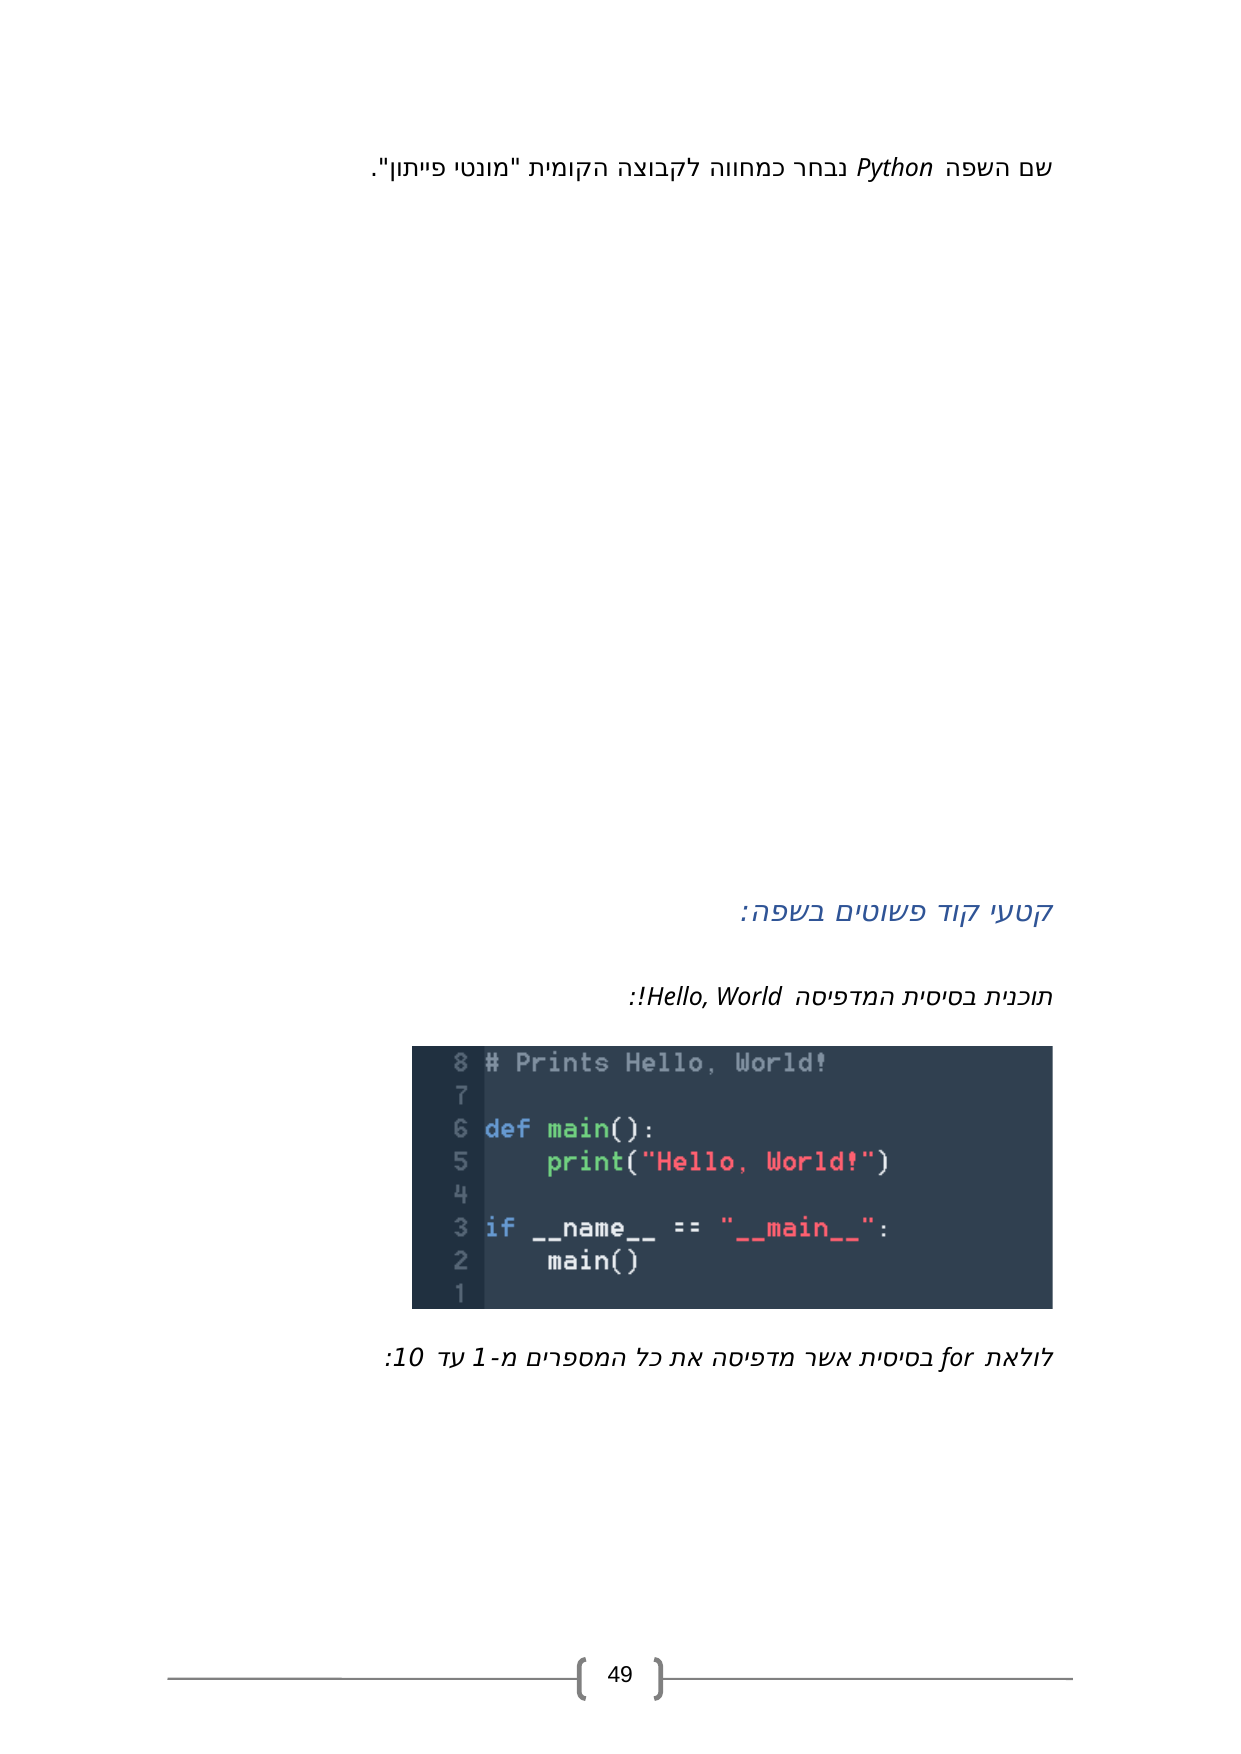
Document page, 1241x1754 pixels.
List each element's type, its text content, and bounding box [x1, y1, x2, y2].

subtitle קטעי קוד פשוטים בשפה: [187, 895, 1053, 929]
text לולאת for בסיסית אשר מדפיסה את כל המספרים מ-1 עד 10: [187, 1339, 1053, 1373]
text שם השפה Python נבחר כמחווה לקבוצה הקומית "מונטי פייתון". [187, 150, 1053, 184]
text תוכנית בסיסית המדפיסה Hello, World!: [187, 978, 1053, 1012]
picture [412, 1046, 1053, 1309]
